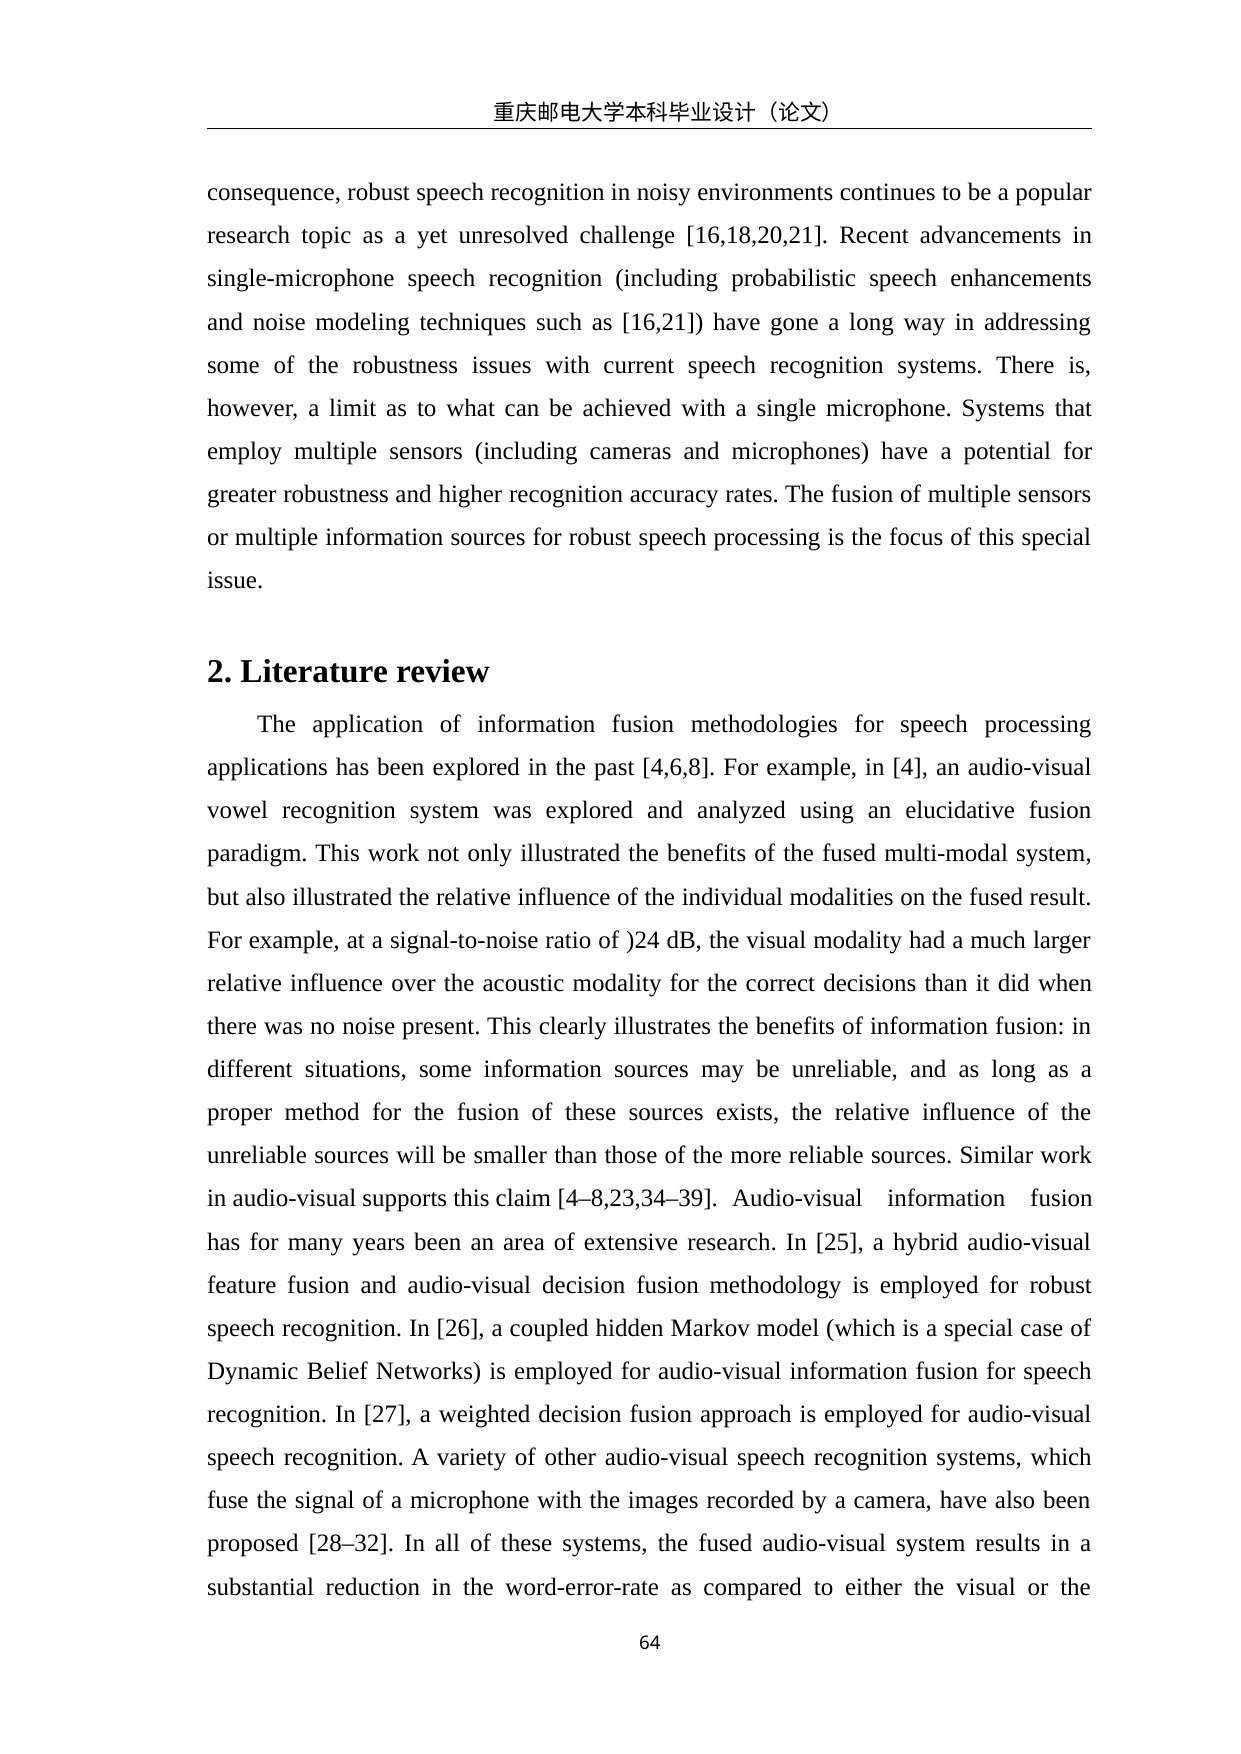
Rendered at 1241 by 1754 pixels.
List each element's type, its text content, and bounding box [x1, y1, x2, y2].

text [207, 177, 1092, 594]
text 2. Literature review [207, 652, 1092, 690]
